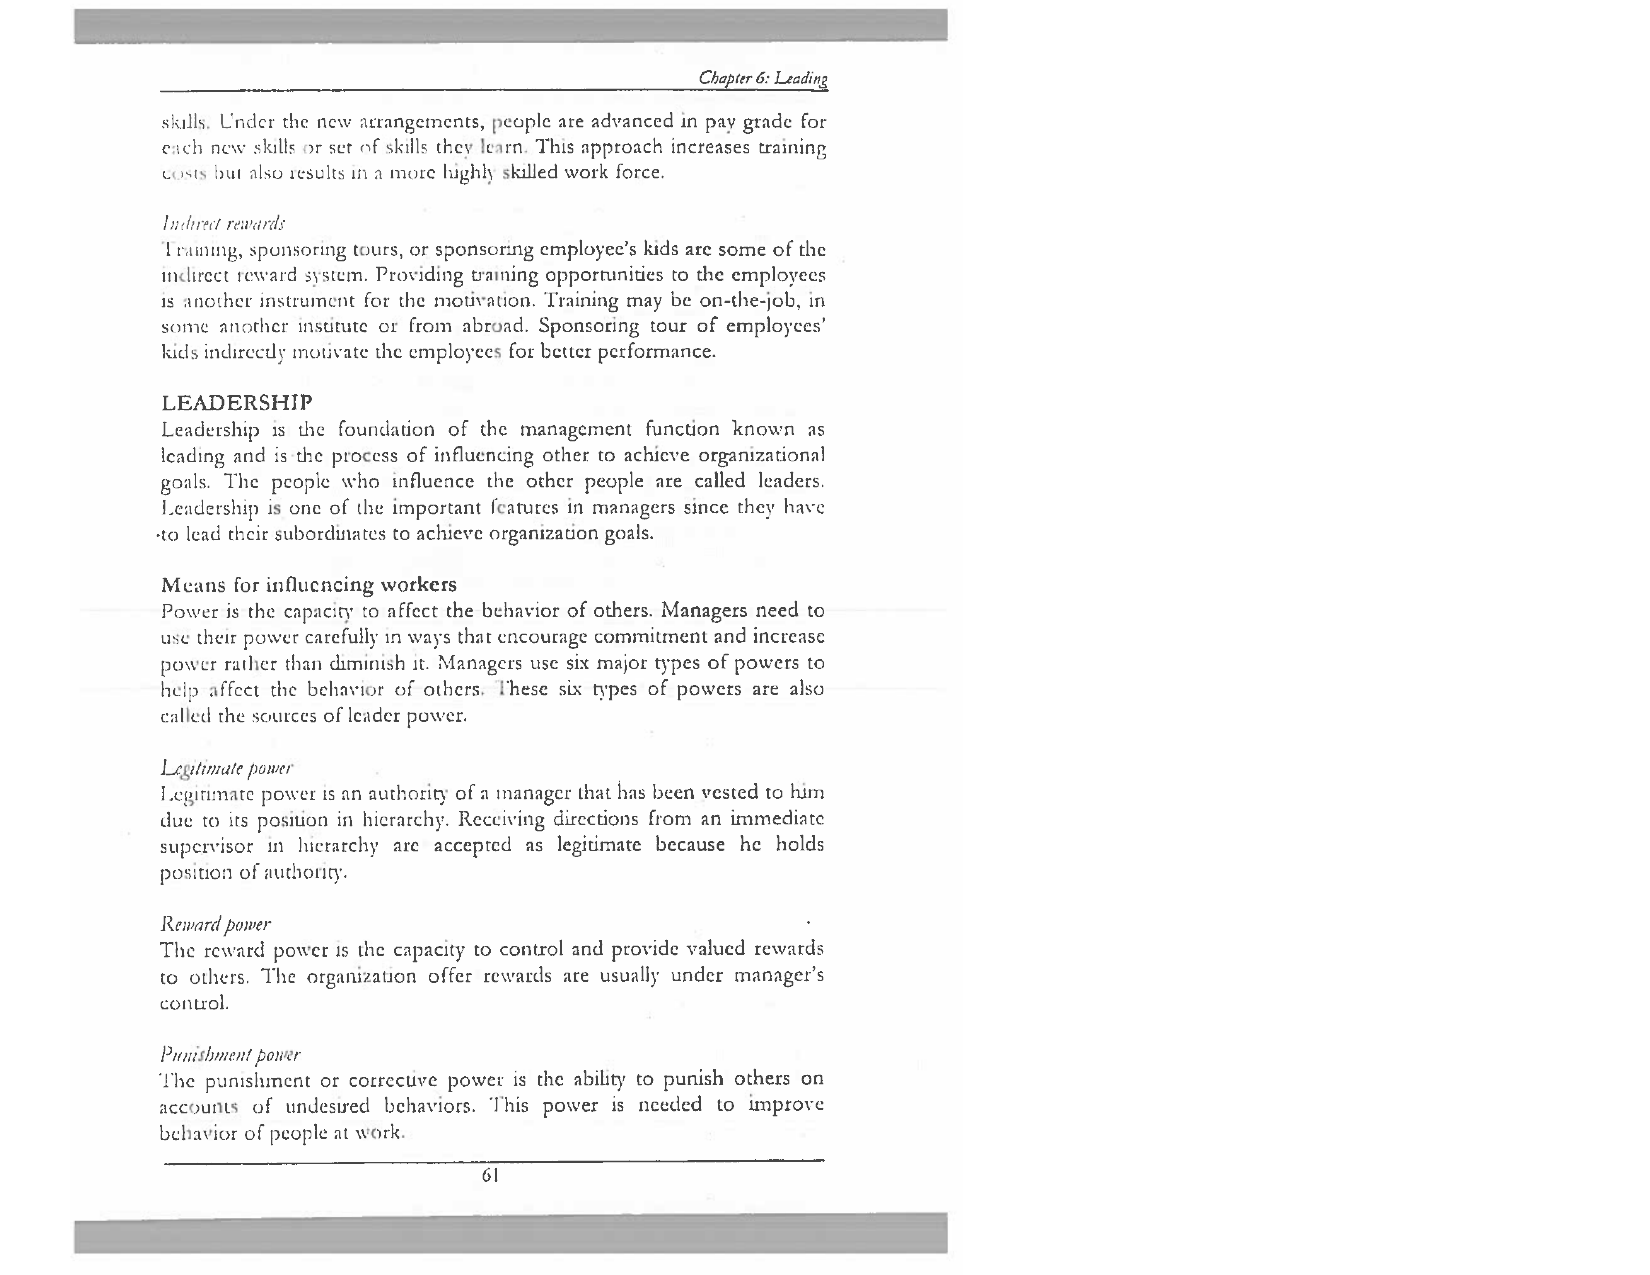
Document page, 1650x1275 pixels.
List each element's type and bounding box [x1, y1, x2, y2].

picture [70, 0, 963, 1275]
